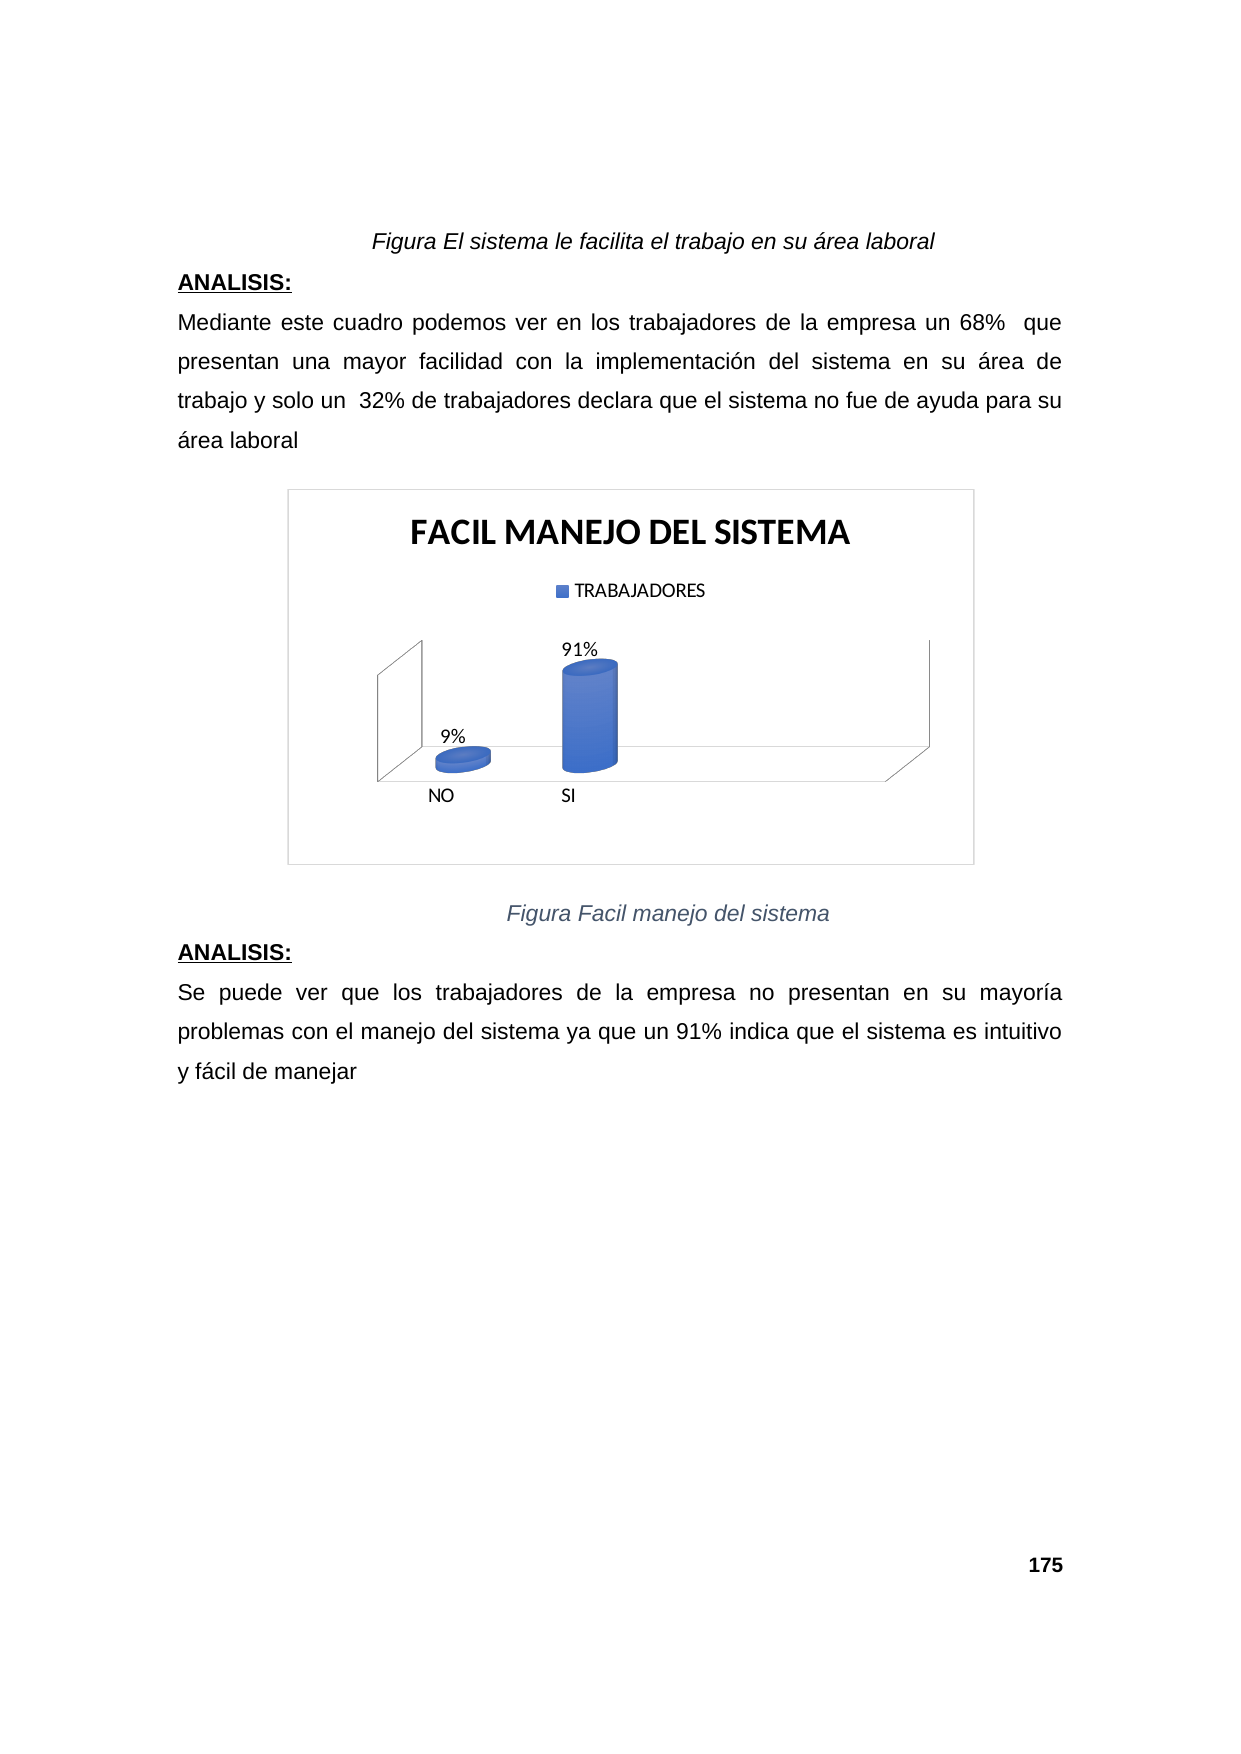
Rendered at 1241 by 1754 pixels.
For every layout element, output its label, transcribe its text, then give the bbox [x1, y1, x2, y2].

list ANALISIS: [177, 545, 1063, 966]
list Se puede ver que los trabajadores de la empresa no presentan en su mayoría problemas con el manejo del sistema ya que un 91% indica que el sistema es intuitivo y fácil de manejar [177, 979, 1063, 1084]
list Mediante este cuadro podemos ver en los trabajadores de la empresa un 68% que presentan una mayor facilidad con la implementación del sistema en su área de trabajo y solo un 32% de trabajadores declara que el sistema no fue de ayuda para su área laboral [177, 308, 1063, 453]
list ANALISIS: [177, 187, 1063, 295]
